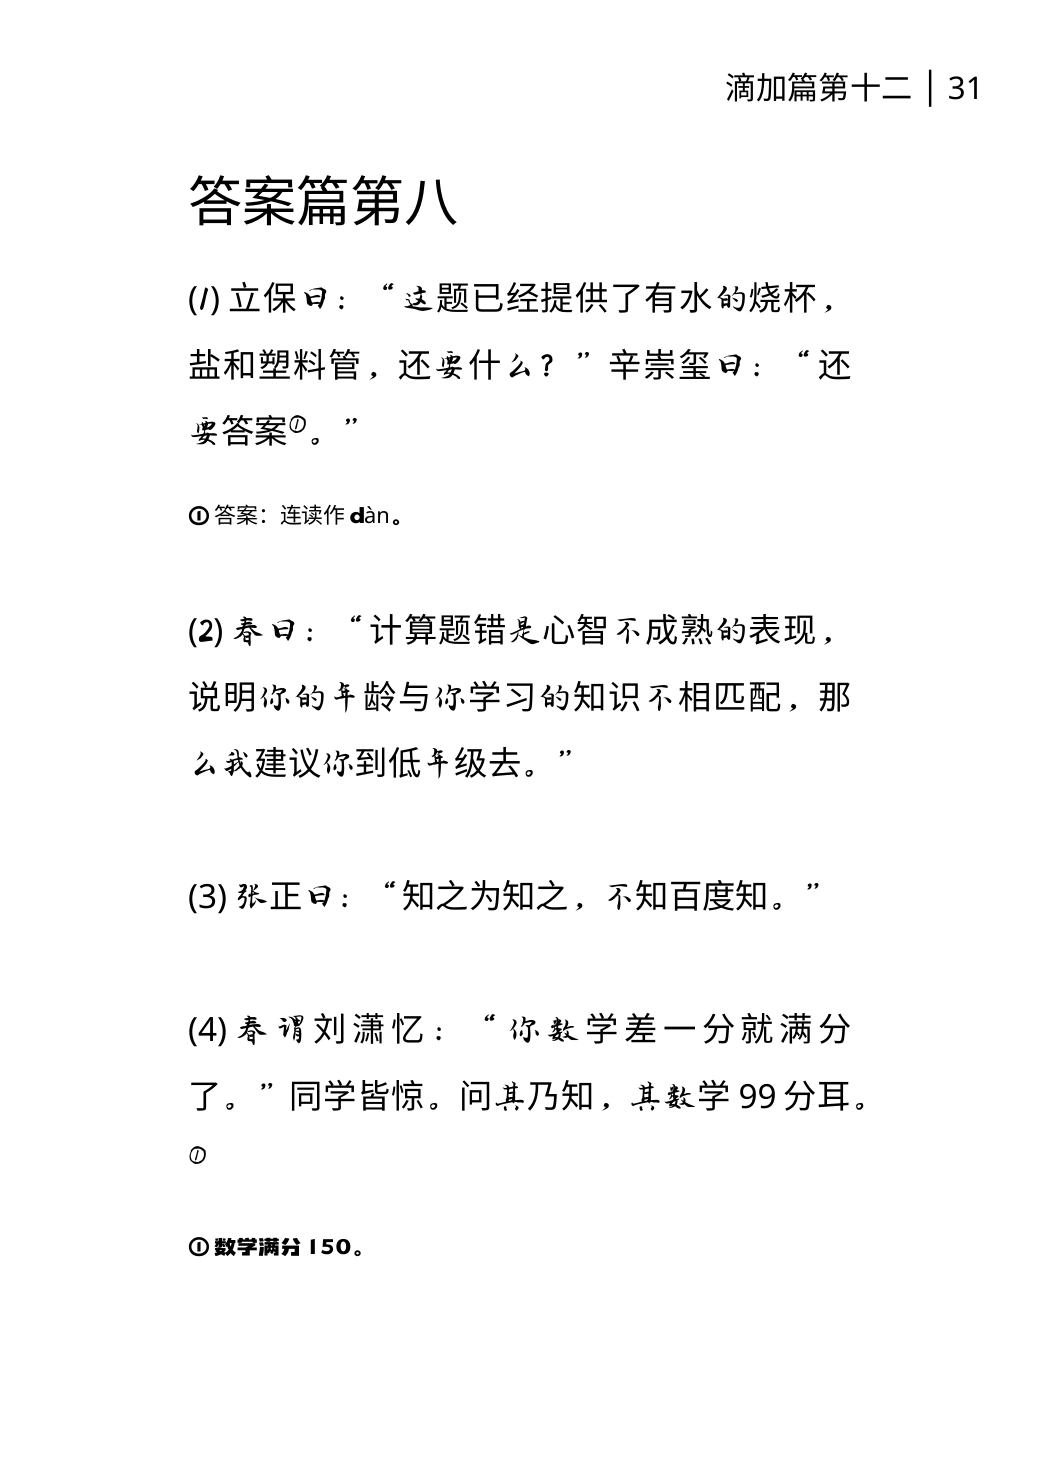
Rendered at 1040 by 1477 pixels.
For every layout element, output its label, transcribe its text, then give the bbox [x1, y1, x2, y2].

text ①数学满分150。 [188, 1230, 852, 1263]
list 春谓刘潇忆：“你数学差一分就满分了。”同学皆惊。问其乃知，其数学99分耳。① [188, 997, 852, 1197]
list 春曰：“计算题错是心智不成熟的表现，说明你的年龄与你学习的知识不相匹配，那么我建议你到低年级去。” [188, 599, 852, 798]
list 立保曰：“这题已经提供了有水的烧杯，盐和塑料管，还要什么？”辛崇玺曰：“还要答案①。” [188, 266, 852, 466]
list 张正曰：“知之为知之，不知百度知。” [188, 864, 852, 931]
text ①答案：连读作dàn。 [188, 499, 852, 532]
text 答案篇第八 [188, 166, 852, 233]
